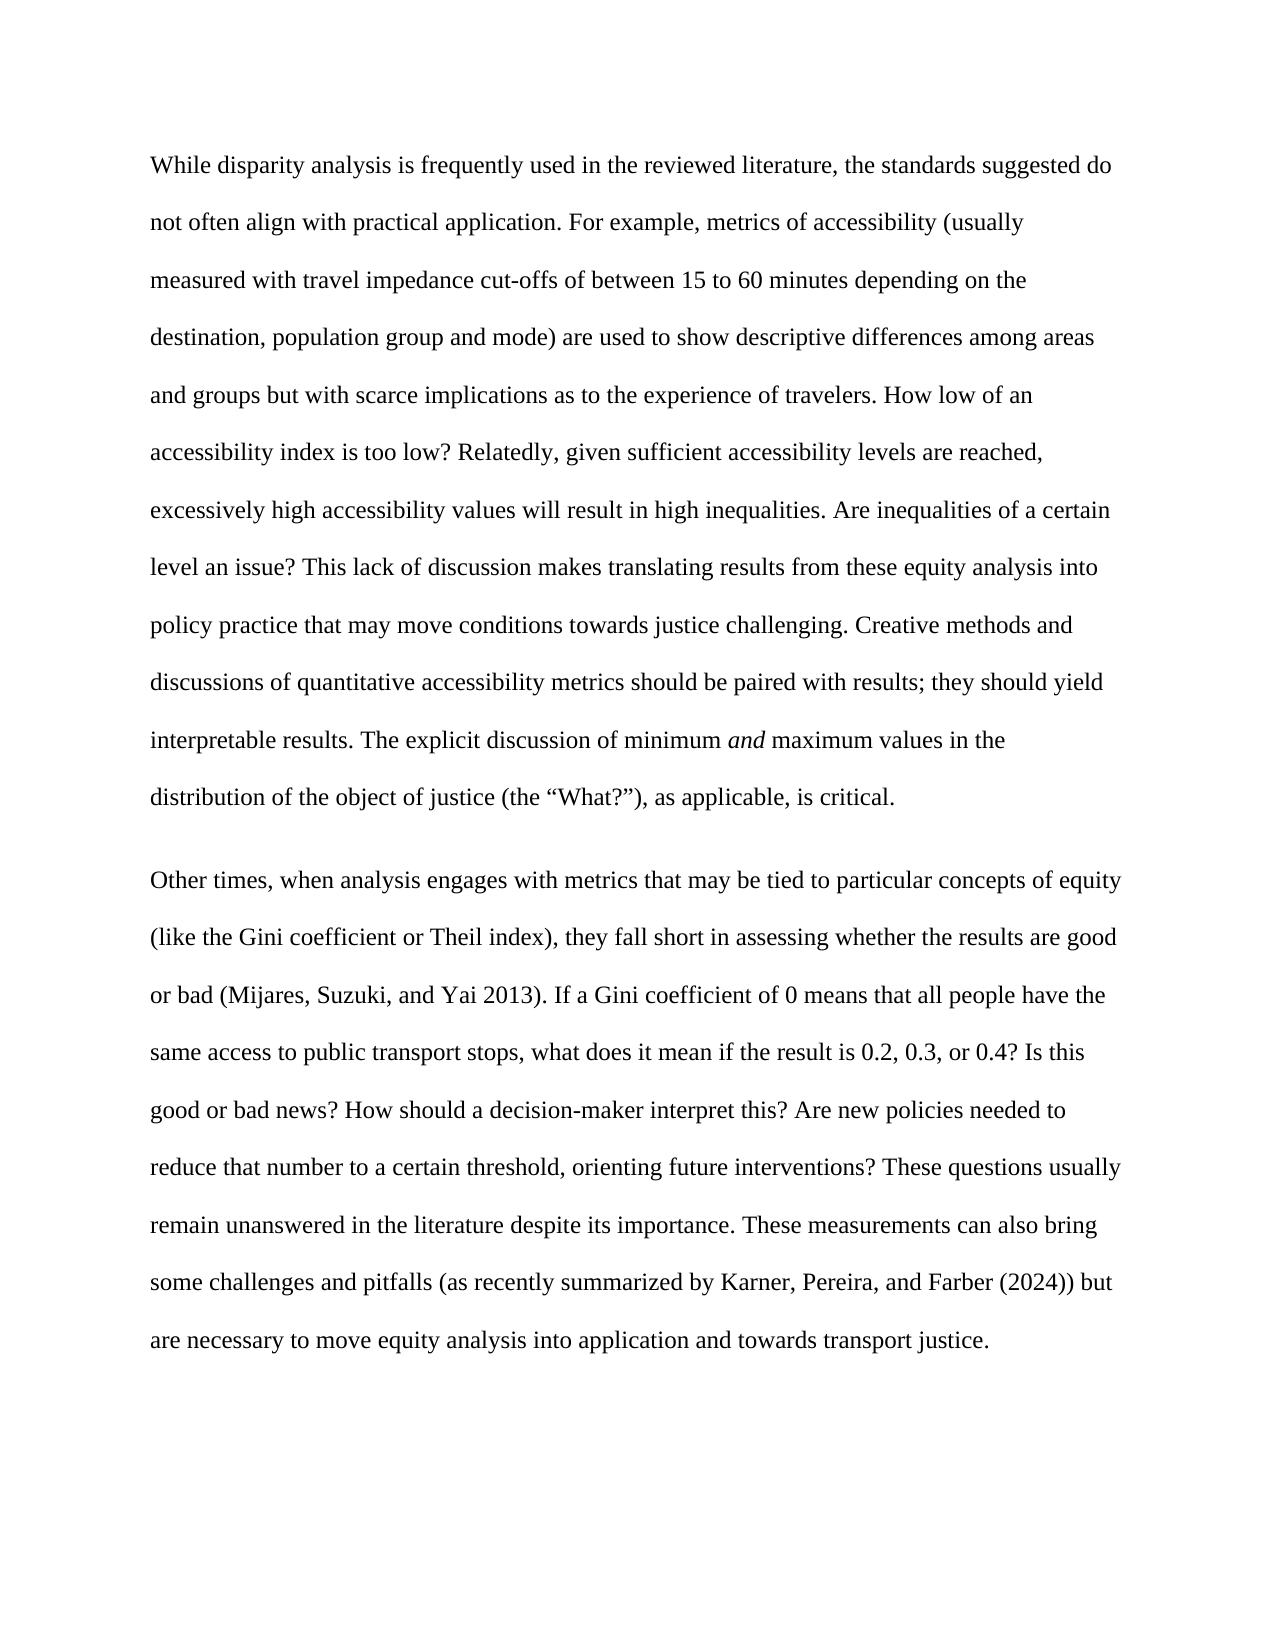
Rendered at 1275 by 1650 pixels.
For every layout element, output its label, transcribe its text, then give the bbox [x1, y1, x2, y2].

text While disparity analysis is frequently used in the reviewed literature, the standards suggested do not often align with practical application. For example, metrics of accessibility (usually measured with travel impedance cut-offs of between 15 to 60 minutes depending on the destination, population group and mode) are used to show descriptive differences among areas and groups but with scarce implications as to the experience of travelers. How low of an accessibility index is too low? Relatedly, given sufficient accessibility levels are reached, excessively high accessibility values will result in high inequalities. Are inequalities of a certain level an issue? This lack of discussion makes translating results from these equity analysis into policy practice that may move conditions towards justice challenging. Creative methods and discussions of quantitative accessibility metrics should be paired with results; they should yield interpretable results. The explicit discussion of minimum and maximum values in the distribution of the object of justice (the “What?”), as applicable, is critical. [150, 150, 1125, 811]
text Other times, when analysis engages with metrics that may be tied to particular concepts of equity (like the Gini coefficient or Theil index), they fall short in assessing whether the results are good or bad (Mijares, Suzuki, and Yai 2013). If a Gini coefficient of 0 means that all people have the same access to public transport stops, what does it mean if the result is 0.2, 0.3, or 0.4? Is this good or bad news? How should a decision-maker interpret this? Are new policies needed to reduce that number to a certain threshold, orienting future interventions? These questions usually remain unanswered in the literature despite its importance. These measurements can also bring some challenges and pitfalls (as recently summarized by Karner, Pereira, and Farber (2024)) but are necessary to move equity analysis into application and towards transport justice. [150, 865, 1125, 1354]
